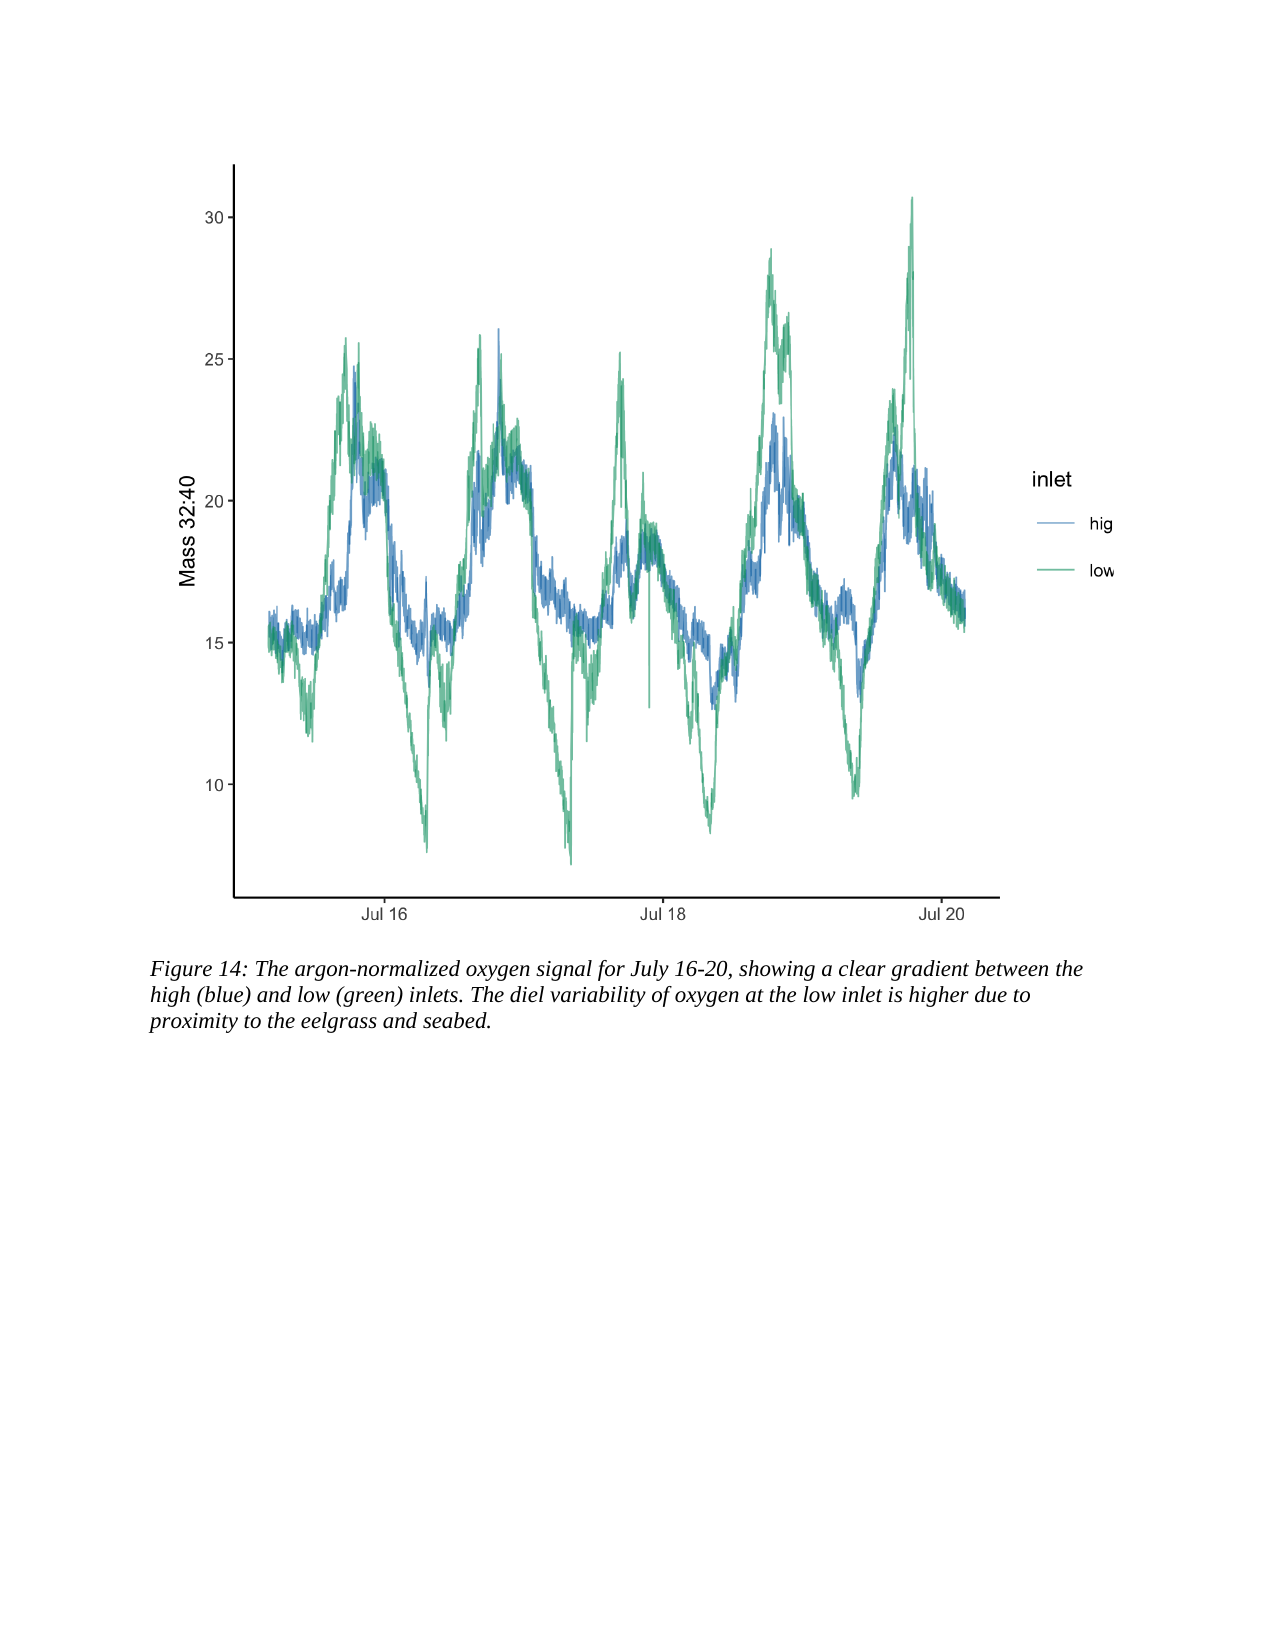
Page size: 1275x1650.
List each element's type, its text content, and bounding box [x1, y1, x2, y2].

table_header Figure 14: The argon-normalized oxygen signal for July 16-20, showing a clear gradient between the high (blue) and low (green) inlets. The diel variability of oxygen at the low inlet is higher due to proximity to the eelgrass and seabed. [139, 150, 1114, 1046]
picture [168, 153, 1114, 934]
